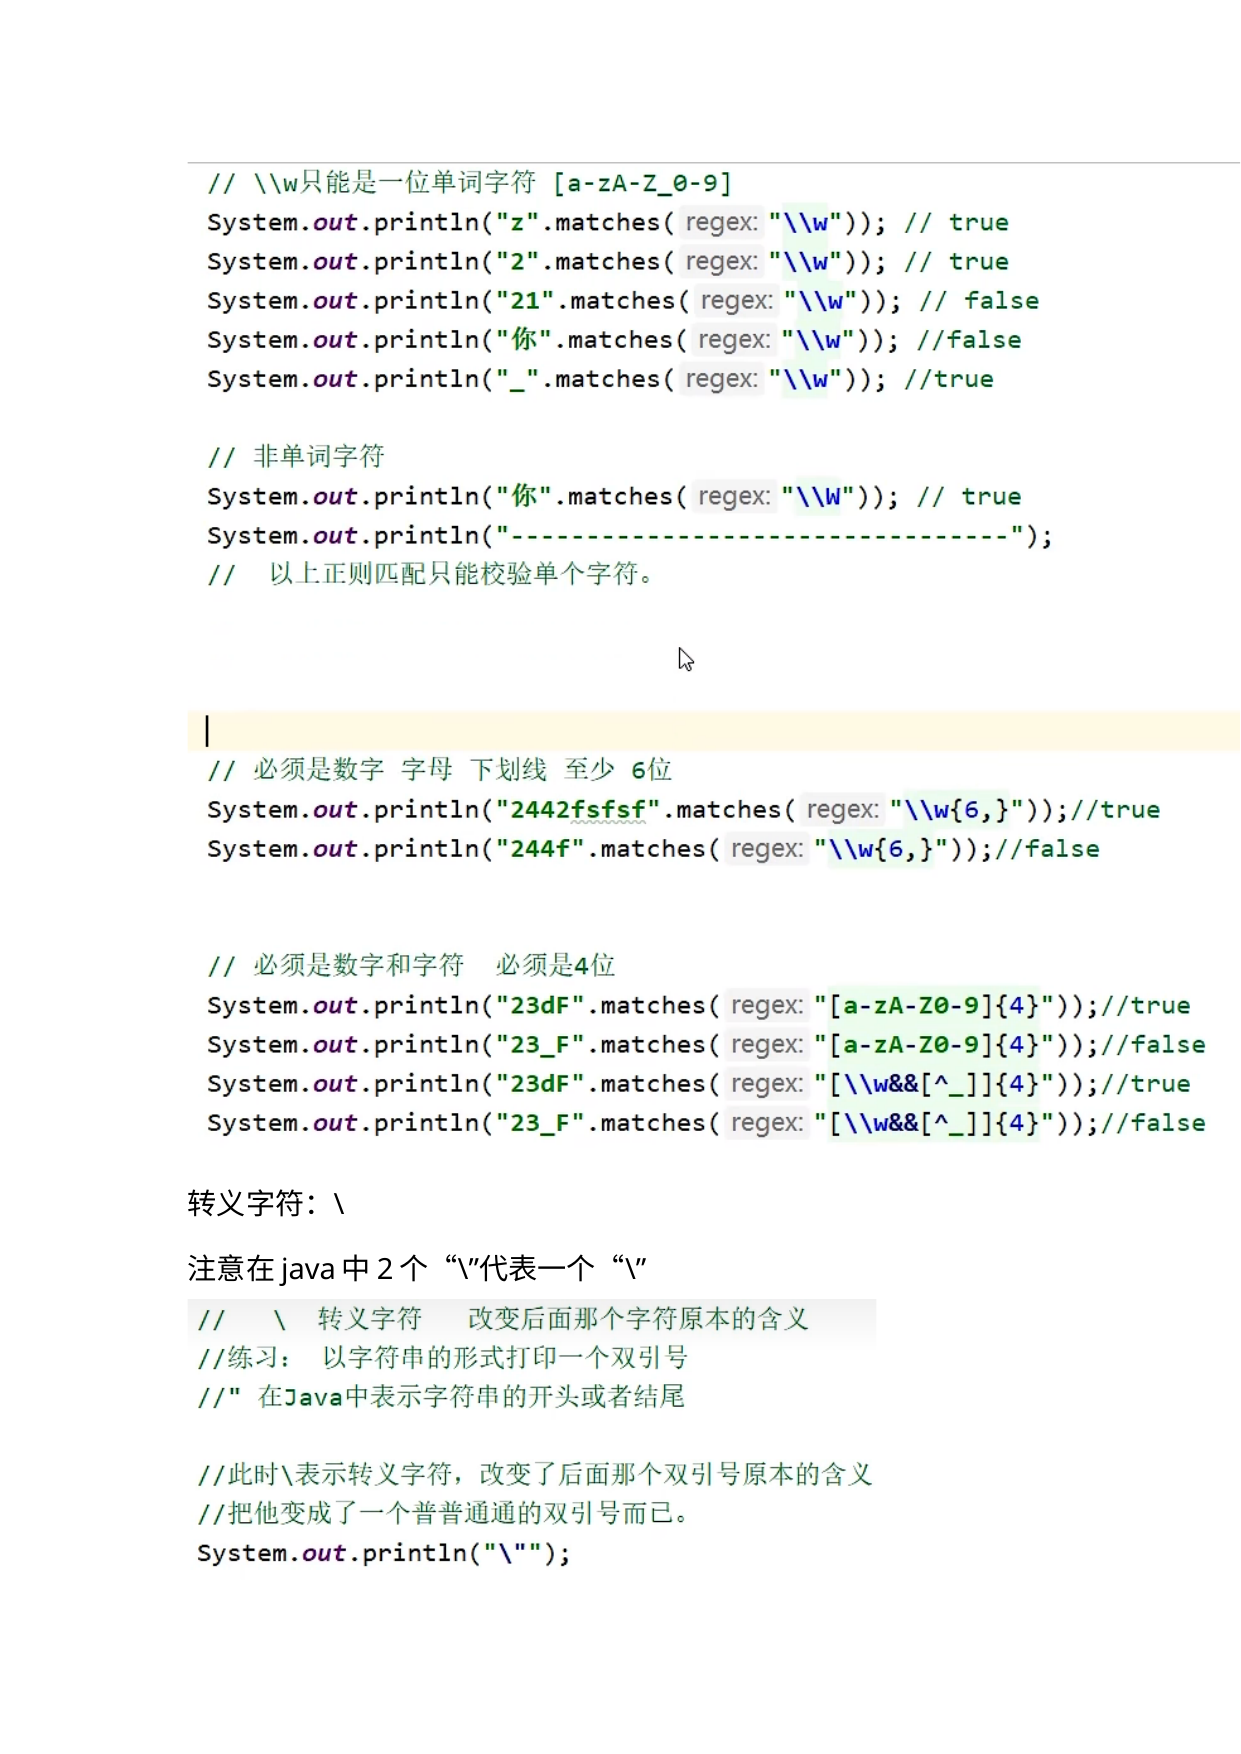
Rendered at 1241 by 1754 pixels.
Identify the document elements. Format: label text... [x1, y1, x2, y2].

list 转义字符：\ [187, 1169, 1053, 1234]
list 注意在java中2个“\”代表一个“\” [187, 1234, 1053, 1299]
picture [187, 162, 1241, 1155]
picture [187, 1299, 877, 1585]
